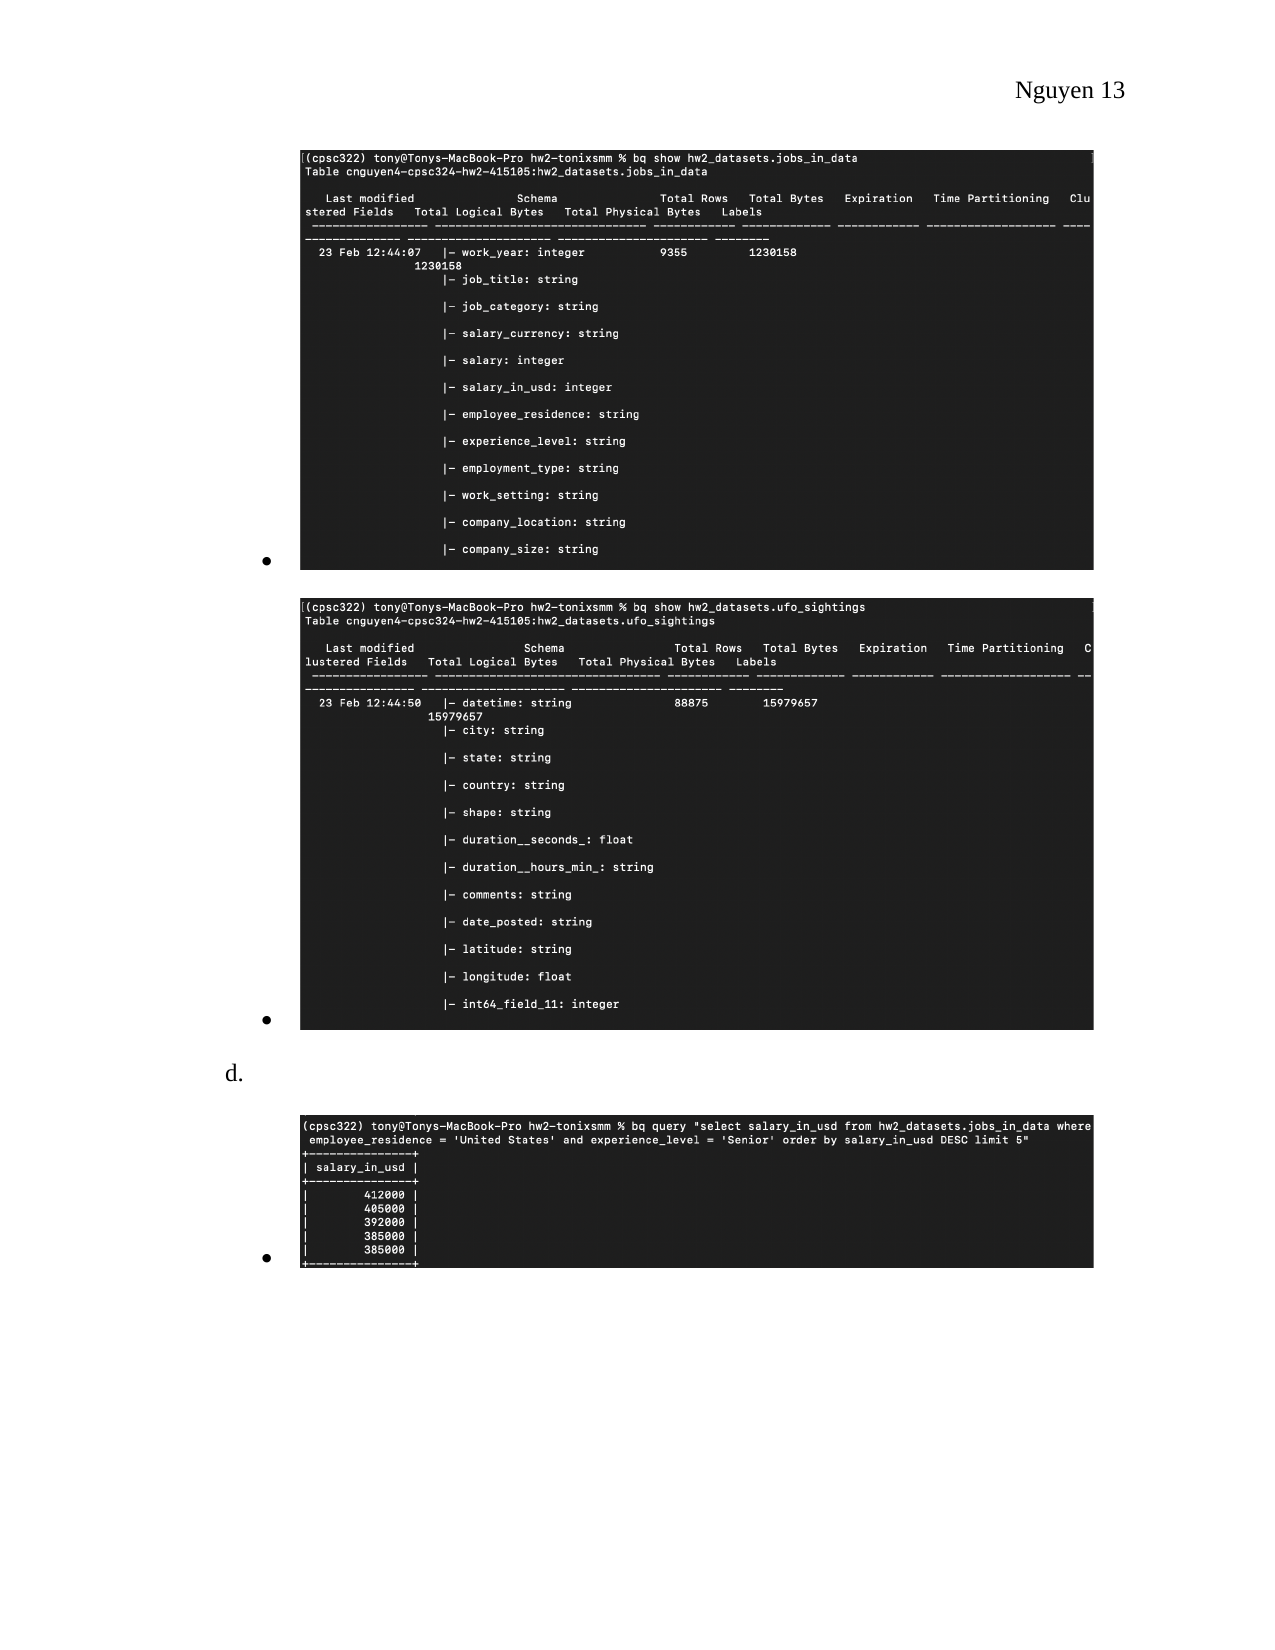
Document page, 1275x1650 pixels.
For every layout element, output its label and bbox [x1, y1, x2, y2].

picture [300, 1115, 1094, 1268]
picture [300, 150, 1094, 570]
picture [300, 598, 1094, 1030]
